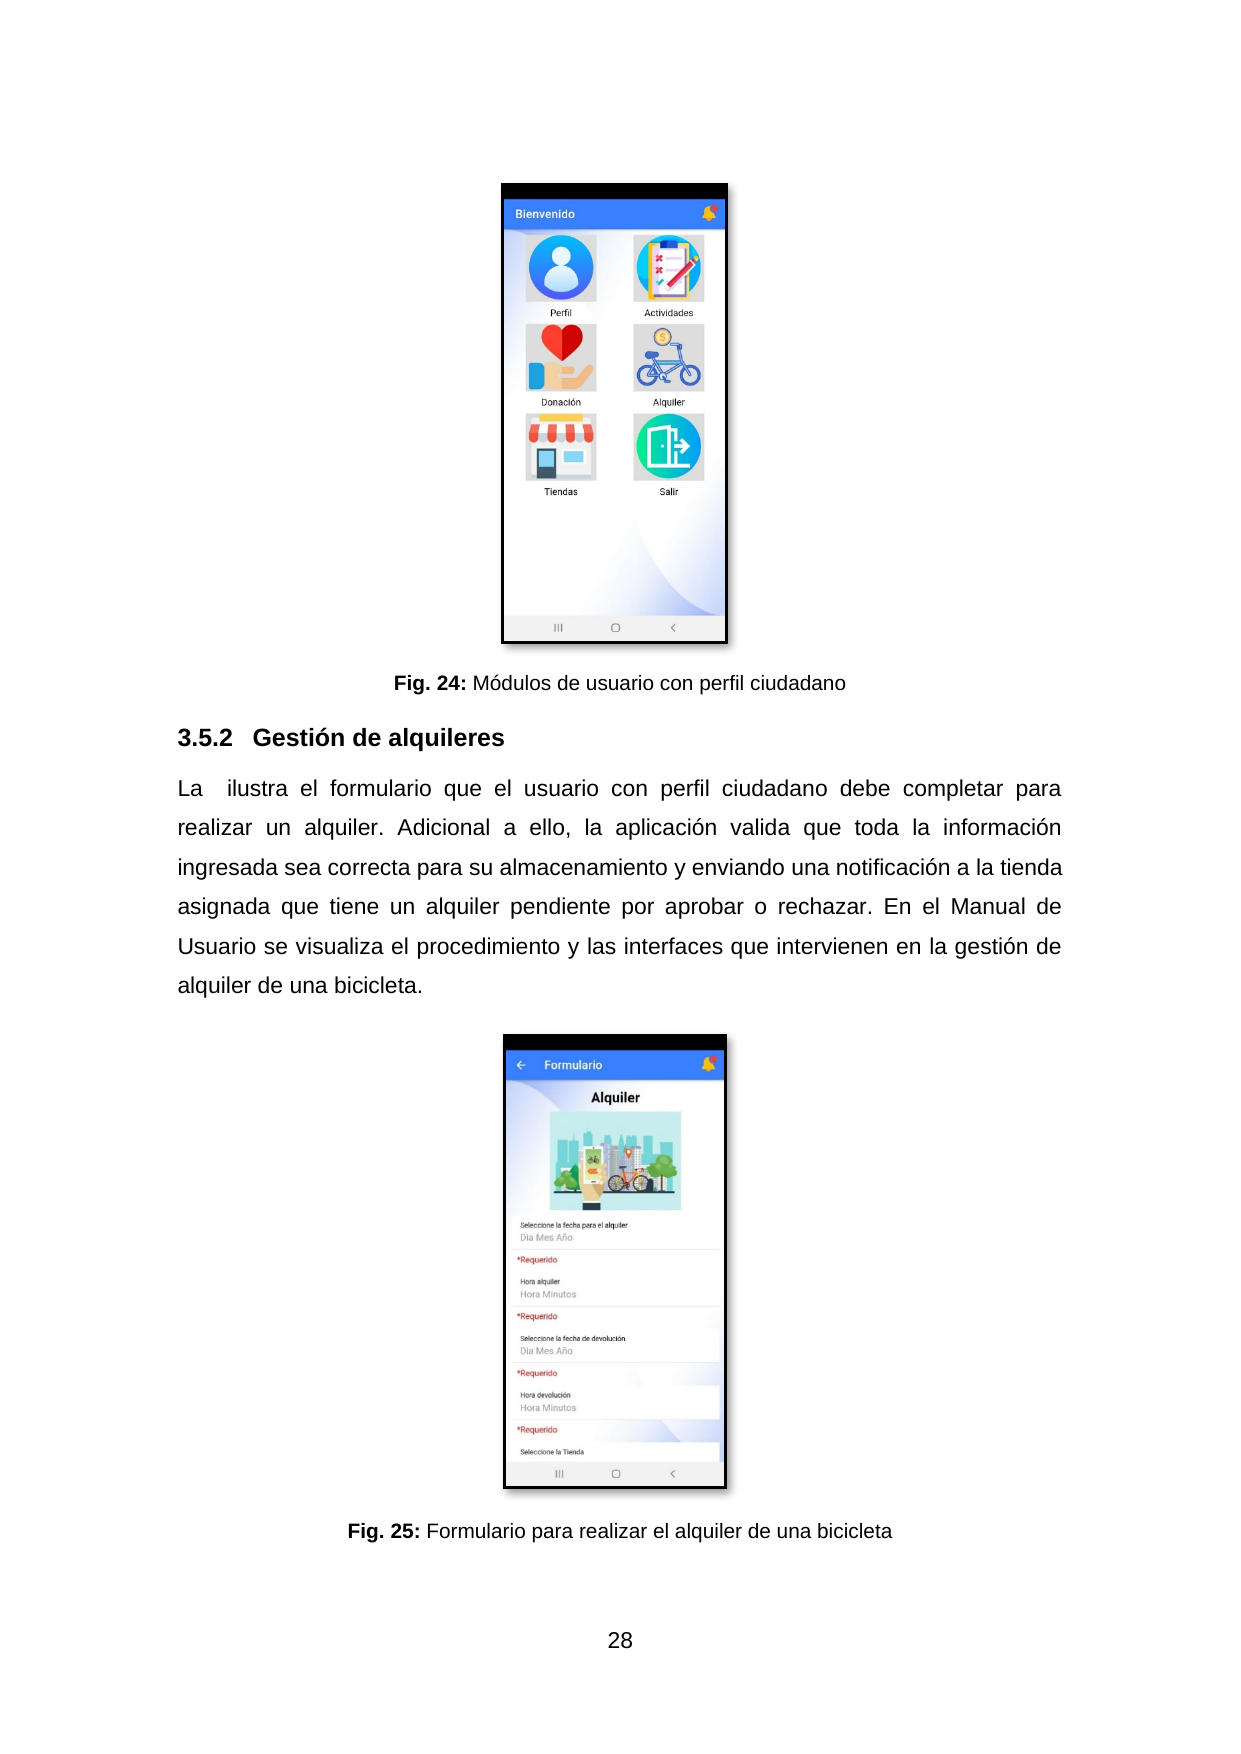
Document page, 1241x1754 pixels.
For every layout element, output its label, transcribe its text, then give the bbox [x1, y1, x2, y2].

text Fig. 25: Formulario para realizar el alquiler de una bicicleta [177, 1028, 1063, 1542]
subtitle Gestión de alquileres [177, 723, 1063, 752]
picture [504, 187, 725, 641]
text Fig. 24: Módulos de usuario con perfil ciudadano [177, 177, 1063, 694]
picture [506, 1038, 724, 1486]
text La Fig. 25 ilustra el formulario que el usuario con perfil ciudadano debe completar para realizar un alquiler. Adicional a ello, la aplicación valida que toda la información ingresada sea correcta para su almacenamiento y enviando una notificación a la tienda asignada que tiene un alquiler pendiente por aprobar o rechazar. En el Manual de Usuario se visualiza el procedimiento y las interfaces que intervienen en la gestión de alquiler de una bicicleta. [177, 775, 1063, 998]
